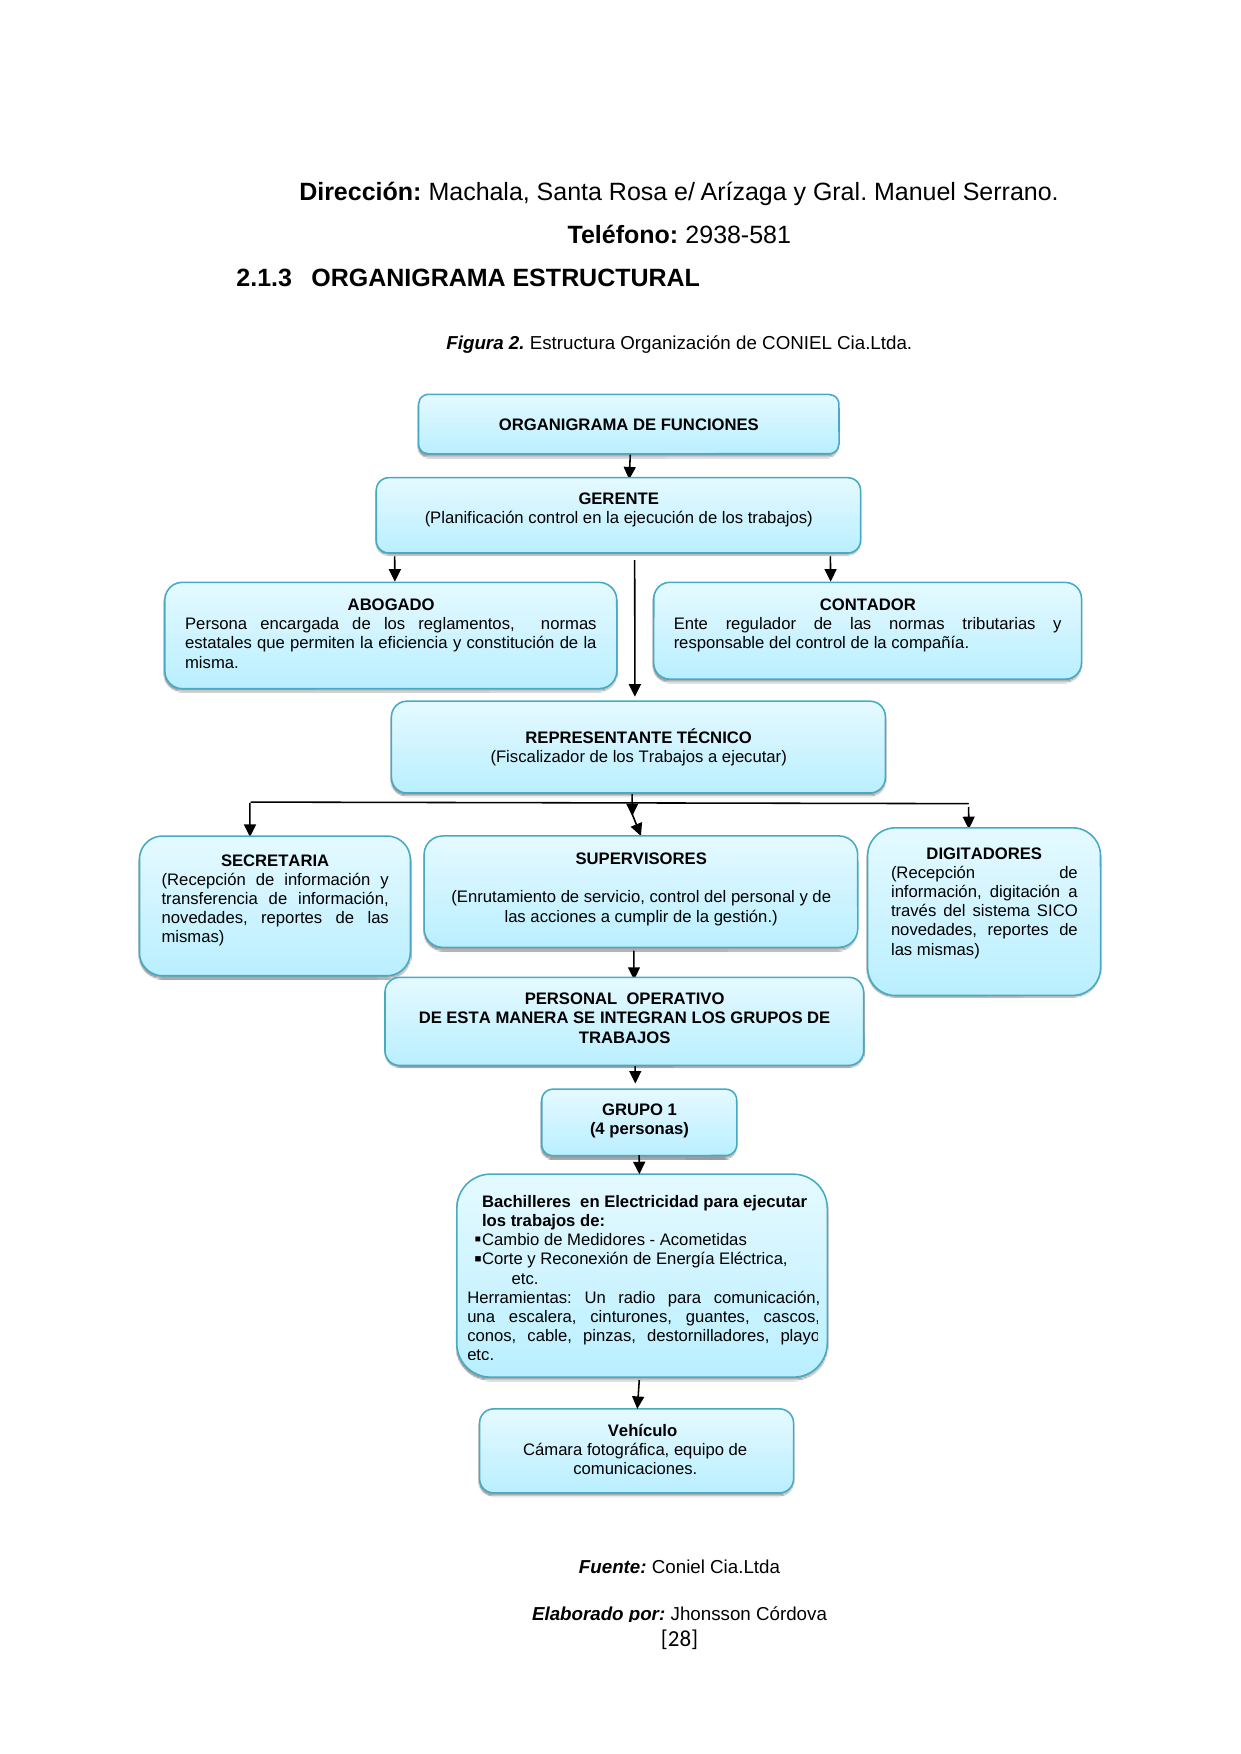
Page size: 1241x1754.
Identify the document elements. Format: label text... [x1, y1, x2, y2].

text Dirección: Machala, Santa Rosa e/ Arízaga y Gral. Manuel Serrano. Teléfono: 2938-581 [236, 177, 1122, 249]
subtitle ORGANIGRAMA ESTRUCTURAL [236, 263, 1122, 292]
